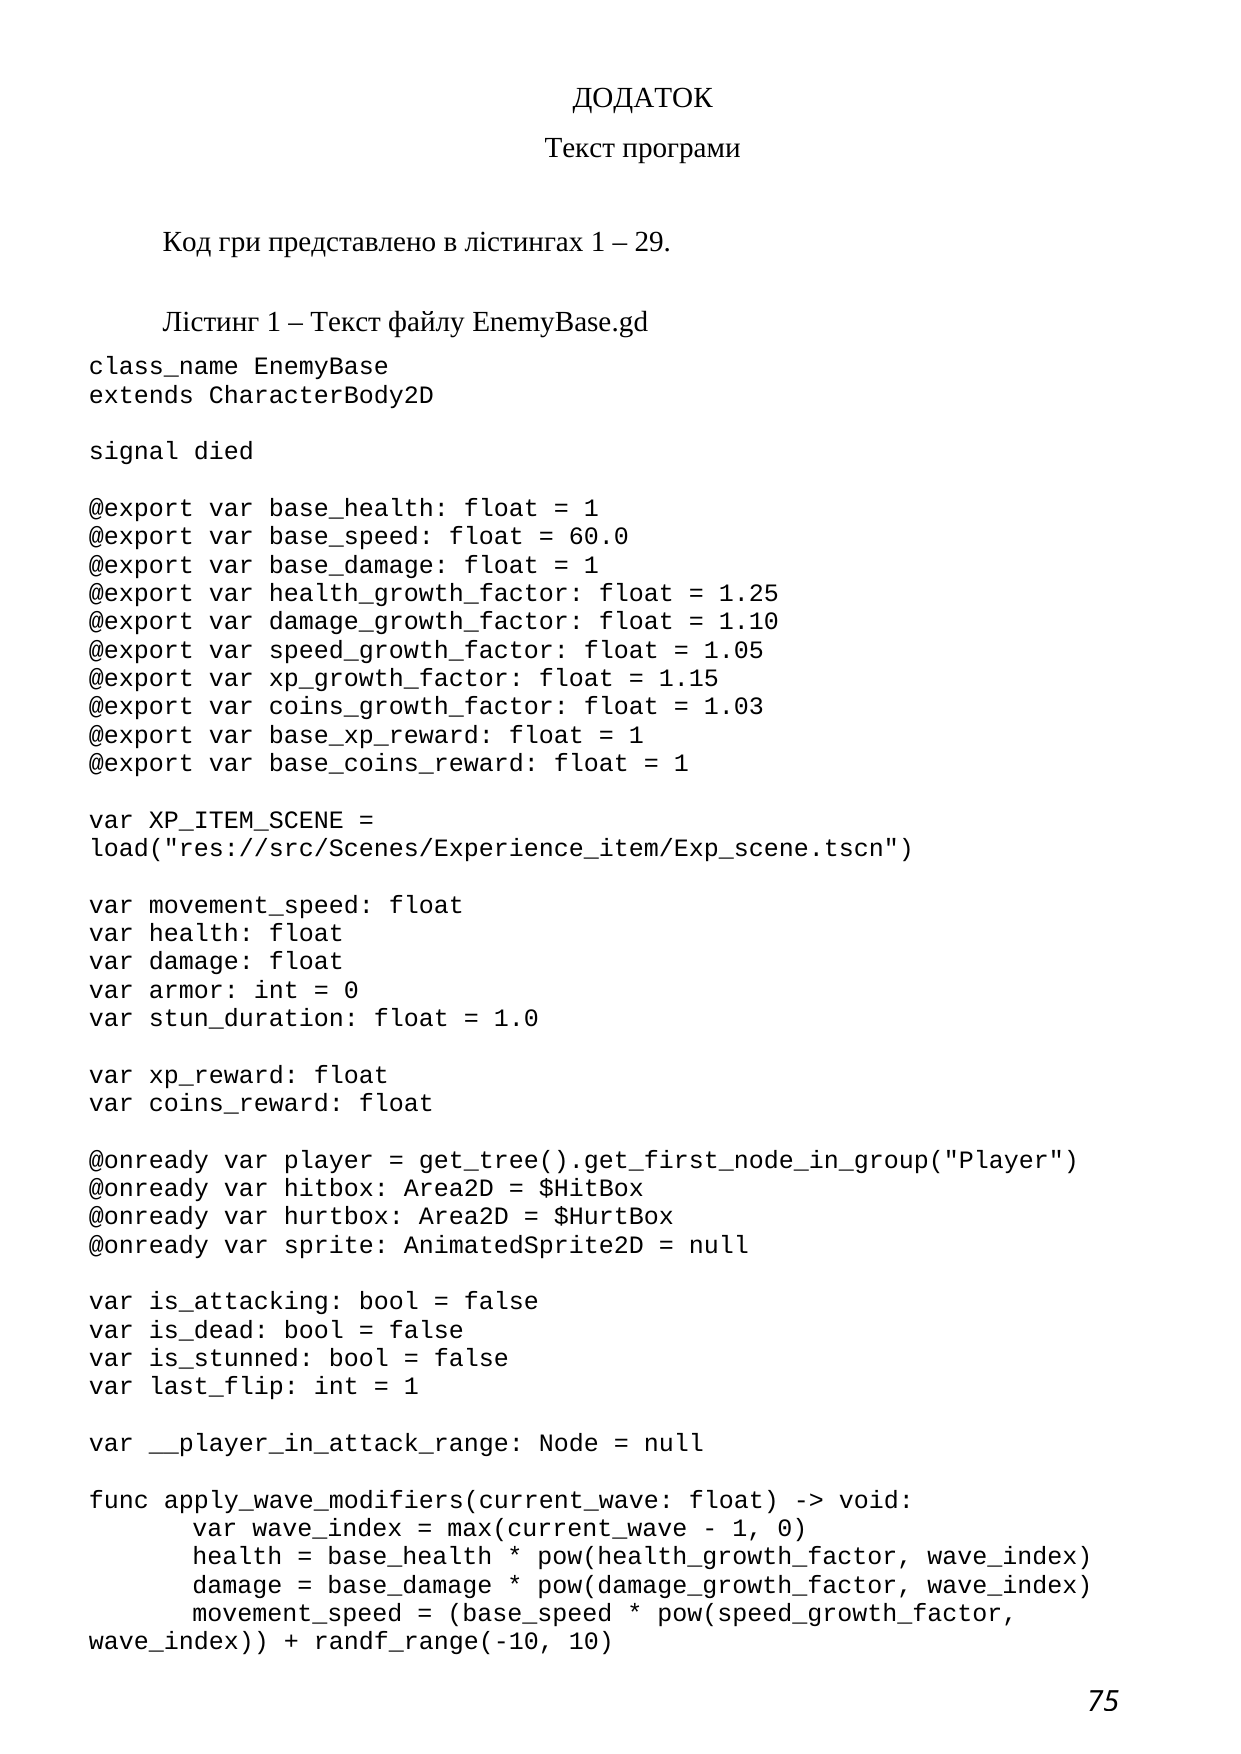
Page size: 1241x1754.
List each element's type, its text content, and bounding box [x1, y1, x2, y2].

text Код гри представлено в лістингах 1 – 29. [89, 224, 1196, 258]
text signal died [89, 439, 1196, 467]
text @export var health_growth_factor: float = 1.25 [89, 581, 1196, 609]
text @onready var sprite: AnimatedSprite2D = null [89, 1232, 1196, 1261]
text @onready var player = get_tree().get_first_node_in_group("Player") [89, 1147, 1196, 1176]
text @export var xp_growth_factor: float = 1.15 [89, 666, 1196, 694]
text @export var base_damage: float = 1 [89, 552, 1196, 581]
text @onready var hitbox: Area2D = $HitBox [89, 1176, 1196, 1204]
text var last_flip: int = 1 [89, 1374, 1196, 1402]
text @export var damage_growth_factor: float = 1.10 [89, 609, 1196, 637]
text var health: float [89, 921, 1196, 949]
text damage = base_damage * pow(damage_growth_factor, wave_index) [89, 1572, 1196, 1601]
text var is_dead: bool = false [89, 1317, 1196, 1346]
text @export var base_xp_reward: float = 1 [89, 722, 1196, 751]
text extends CharacterBody2D [89, 382, 1196, 411]
subtitle Додаток [89, 80, 1196, 113]
text var __player_in_attack_range: Node = null [89, 1431, 1196, 1459]
text var XP_ITEM_SCENE = load("res://src/Scenes/Experience_item/Exp_scene.tscn") [89, 807, 1196, 864]
text health = base_health * pow(health_growth_factor, wave_index) [89, 1544, 1196, 1572]
text var wave_index = max(current_wave - 1, 0) [89, 1516, 1196, 1544]
text class_name EnemyBase [89, 354, 1196, 382]
text @export var base_speed: float = 60.0 [89, 524, 1196, 552]
text @export var base_health: float = 1 [89, 496, 1196, 524]
text var armor: int = 0 [89, 977, 1196, 1006]
text var stun_duration: float = 1.0 [89, 1006, 1196, 1034]
text @onready var hurtbox: Area2D = $HurtBox [89, 1204, 1196, 1232]
text Текст програми [89, 130, 1196, 164]
text func apply_wave_modifiers(current_wave: float) -> void: [89, 1487, 1196, 1516]
text var is_attacking: bool = false [89, 1289, 1196, 1317]
text var is_stunned: bool = false [89, 1346, 1196, 1374]
text @export var speed_growth_factor: float = 1.05 [89, 637, 1196, 666]
text @export var coins_growth_factor: float = 1.03 [89, 694, 1196, 722]
text @export var base_coins_reward: float = 1 [89, 751, 1196, 779]
text var coins_reward: float [89, 1091, 1196, 1119]
text movement_speed = (base_speed * pow(speed_growth_factor, wave_index)) + randf_range(-10, 10) [89, 1601, 1196, 1657]
text var xp_reward: float [89, 1062, 1196, 1091]
text var damage: float [89, 949, 1196, 977]
text Лістинг 1 – Текст файлу EnemyBase.gd [89, 304, 1196, 337]
text var movement_speed: float [89, 892, 1196, 921]
